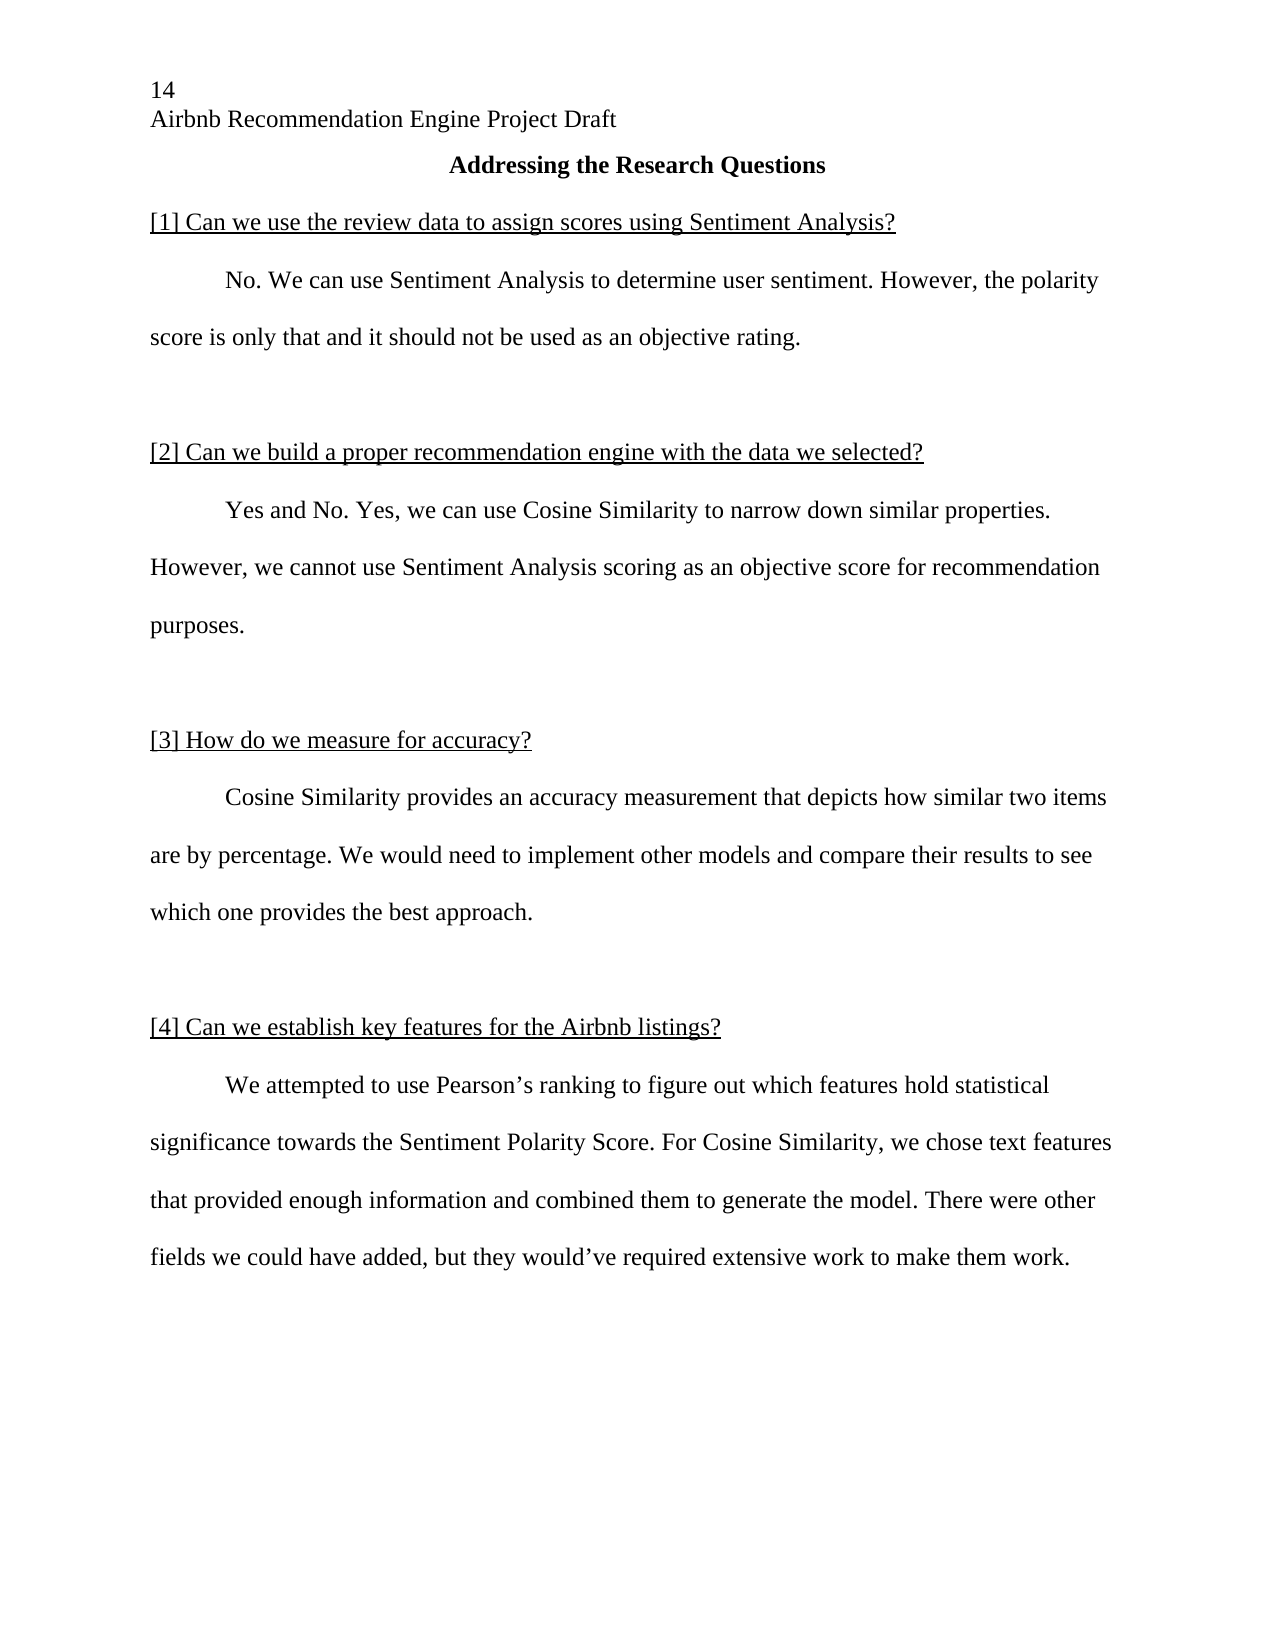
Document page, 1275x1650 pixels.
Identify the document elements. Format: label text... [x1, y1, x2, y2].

text We attempted to use Pearson’s ranking to figure out which features hold statistical significance towards the Sentiment Polarity Score. For Cosine Similarity, we chose text features that provided enough information and combined them to generate the model. There were other fields we could have added, but they would’ve required extensive work to make them work. [150, 1070, 1125, 1271]
text Addressing the Research Questions [150, 150, 1125, 179]
text [3] How do we measure for accuracy? [150, 725, 1125, 754]
text [1] Can we use the review data to assign scores using Sentiment Analysis? [150, 207, 1125, 236]
text No. We can use Sentiment Analysis to determine user sentiment. However, the polarity score is only that and it should not be used as an objective rating. [150, 265, 1125, 351]
text Cosine Similarity provides an accuracy measurement that depicts how similar two items are by percentage. We would need to implement other models and compare their results to see which one provides the best approach. [150, 782, 1125, 926]
text [4] Can we establish key features for the Airbnb listings? [150, 1012, 1125, 1041]
text Yes and No. Yes, we can use Cosine Similarity to narrow down similar properties. However, we cannot use Sentiment Analysis scoring as an objective score for recommendation purposes. [150, 495, 1125, 639]
text [2] Can we build a proper recommendation engine with the data we selected? [150, 437, 1125, 466]
